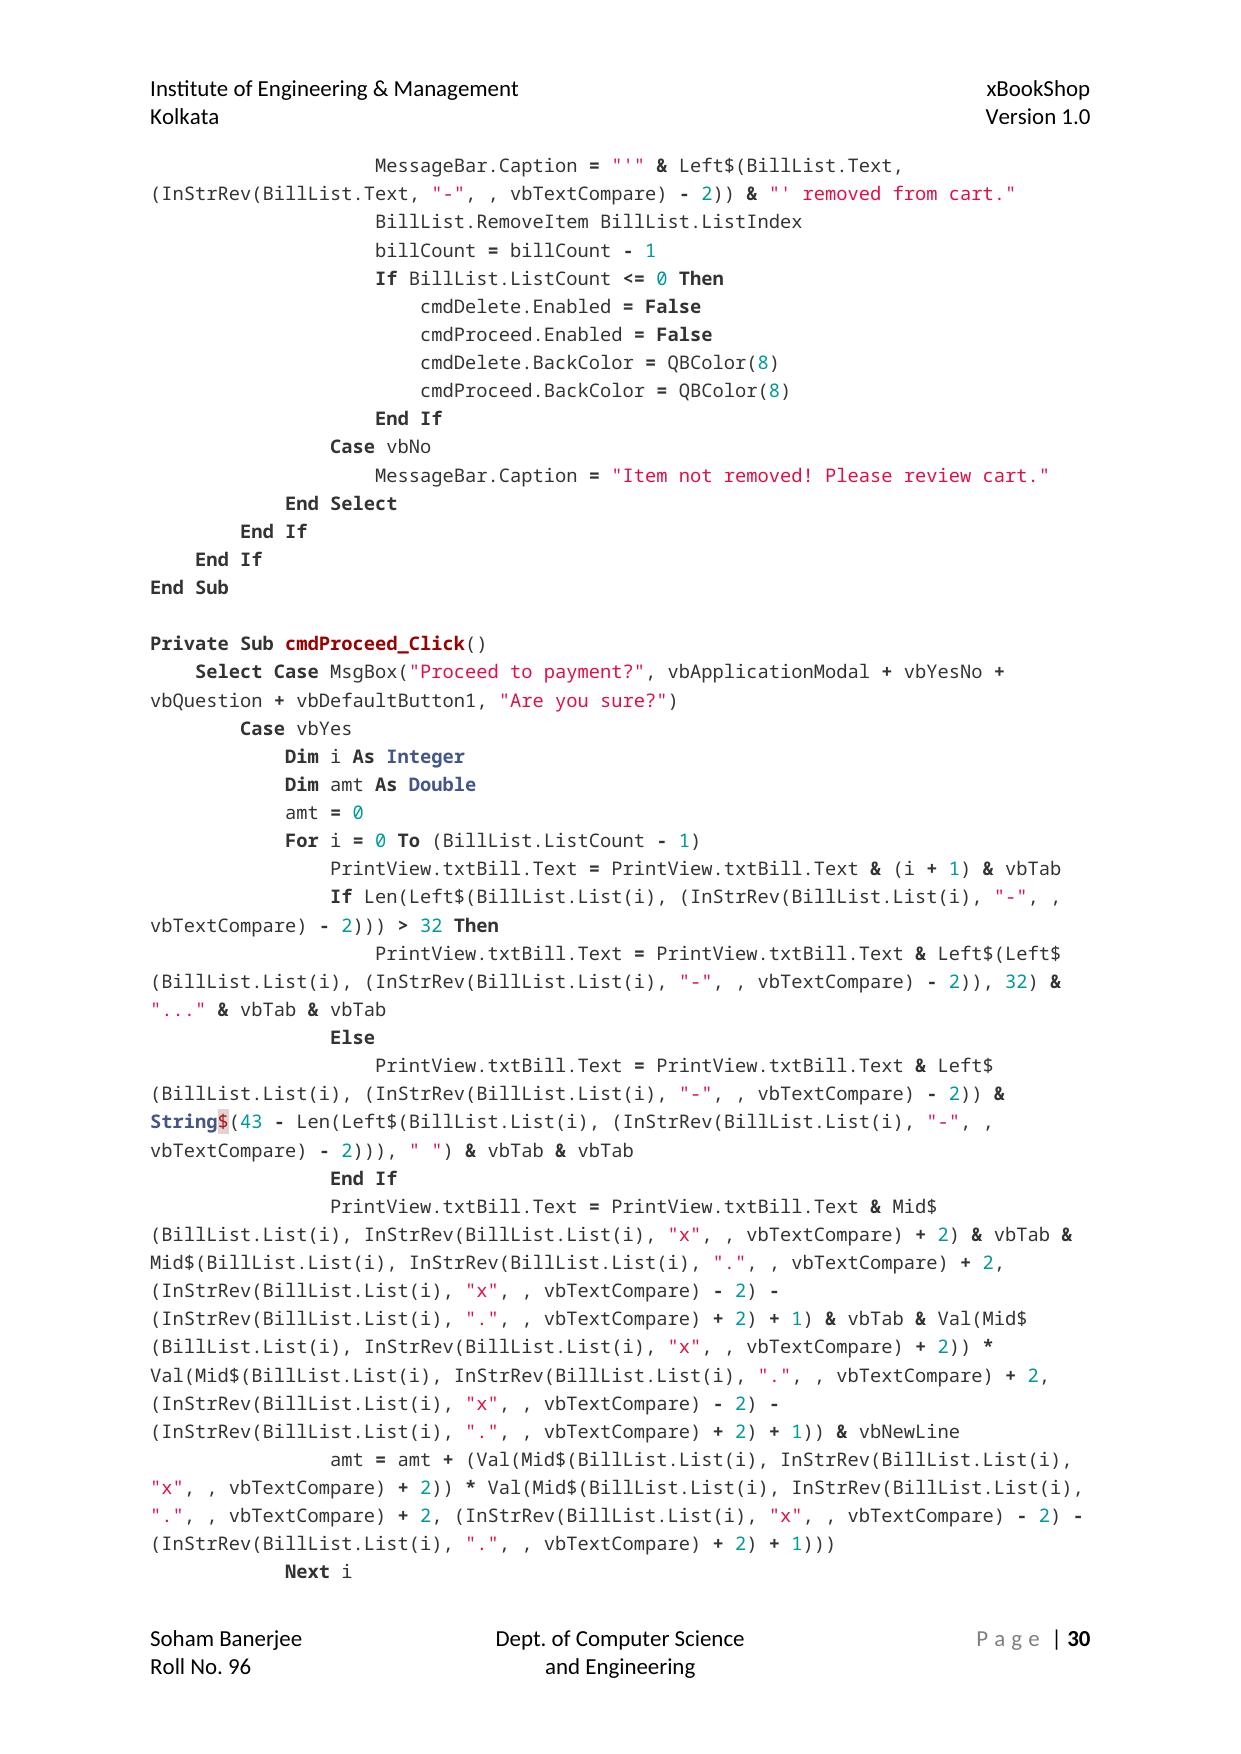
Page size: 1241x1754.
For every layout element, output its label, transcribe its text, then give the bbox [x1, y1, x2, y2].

text End Select [150, 487, 1090, 516]
text If BillList.ListCount <= 0 Then [150, 262, 1090, 291]
text amt = amt + (Val(Mid$(BillList.List(i), InStrRev(BillList.List(i), "x", , vbTextCompare) + 2)) * Val(Mid$(BillList.List(i), InStrRev(BillList.List(i), ".", , vbTextCompare) + 2, (InStrRev(BillList.List(i), "x", , vbTextCompare) - 2) - (InStrRev(BillList.List(i), ".", , vbTextCompare) + 2) + 1))) [150, 1444, 1090, 1556]
text Select Case MsgBox("Proceed to payment?", vbApplicationModal + vbYesNo + vbQuestion + vbDefaultButton1, "Are you sure?") [150, 656, 1090, 712]
text Else [150, 1022, 1090, 1050]
text End If [150, 516, 1090, 544]
text End If [150, 544, 1090, 572]
text PrintView.txtBill.Text = PrintView.txtBill.Text & Left$(BillList.List(i), (InStrRev(BillList.List(i), "-", , vbTextCompare) - 2)) & String$(43 - Len(Left$(BillList.List(i), (InStrRev(BillList.List(i), "-", , vbTextCompare) - 2))), " ") & vbTab & vbTab [150, 1050, 1090, 1162]
text cmdDelete.Enabled = False [150, 291, 1090, 319]
text billCount = billCount - 1 [150, 234, 1090, 262]
text If Len(Left$(BillList.List(i), (InStrRev(BillList.List(i), "-", , vbTextCompare) - 2))) > 32 Then [150, 881, 1090, 937]
text End If [150, 1162, 1090, 1191]
text BillList.RemoveItem BillList.ListIndex [150, 206, 1090, 234]
text MessageBar.Caption = "Item not removed! Please review cart." [150, 459, 1090, 487]
text cmdDelete.BackColor = QBColor(8) [150, 347, 1090, 375]
text Private Sub cmdProceed_Click() [150, 628, 1090, 656]
text Dim i As Integer [150, 741, 1090, 769]
text Dim amt As Double [150, 769, 1090, 797]
text cmdProceed.Enabled = False [150, 319, 1090, 347]
text PrintView.txtBill.Text = PrintView.txtBill.Text & (i + 1) & vbTab [150, 853, 1090, 881]
text Case vbNo [150, 431, 1090, 459]
text Next i [150, 1556, 1090, 1584]
text cmdProceed.BackColor = QBColor(8) [150, 375, 1090, 403]
text Case vbYes [150, 712, 1090, 741]
text End Sub [150, 572, 1090, 600]
text End If [150, 403, 1090, 431]
text PrintView.txtBill.Text = PrintView.txtBill.Text & Left$(Left$(BillList.List(i), (InStrRev(BillList.List(i), "-", , vbTextCompare) - 2)), 32) & "..." & vbTab & vbTab [150, 937, 1090, 1022]
text MessageBar.Caption = "'" & Left$(BillList.Text, (InStrRev(BillList.Text, "-", , vbTextCompare) - 2)) & "' removed from cart." [150, 150, 1090, 206]
text For i = 0 To (BillList.ListCount - 1) [150, 825, 1090, 853]
text PrintView.txtBill.Text = PrintView.txtBill.Text & Mid$(BillList.List(i), InStrRev(BillList.List(i), "x", , vbTextCompare) + 2) & vbTab & Mid$(BillList.List(i), InStrRev(BillList.List(i), ".", , vbTextCompare) + 2, (InStrRev(BillList.List(i), "x", , vbTextCompare) - 2) - (InStrRev(BillList.List(i), ".", , vbTextCompare) + 2) + 1) & vbTab & Val(Mid$(BillList.List(i), InStrRev(BillList.List(i), "x", , vbTextCompare) + 2)) * Val(Mid$(BillList.List(i), InStrRev(BillList.List(i), ".", , vbTextCompare) + 2, (InStrRev(BillList.List(i), "x", , vbTextCompare) - 2) - (InStrRev(BillList.List(i), ".", , vbTextCompare) + 2) + 1)) & vbNewLine [150, 1191, 1090, 1444]
text amt = 0 [150, 797, 1090, 825]
